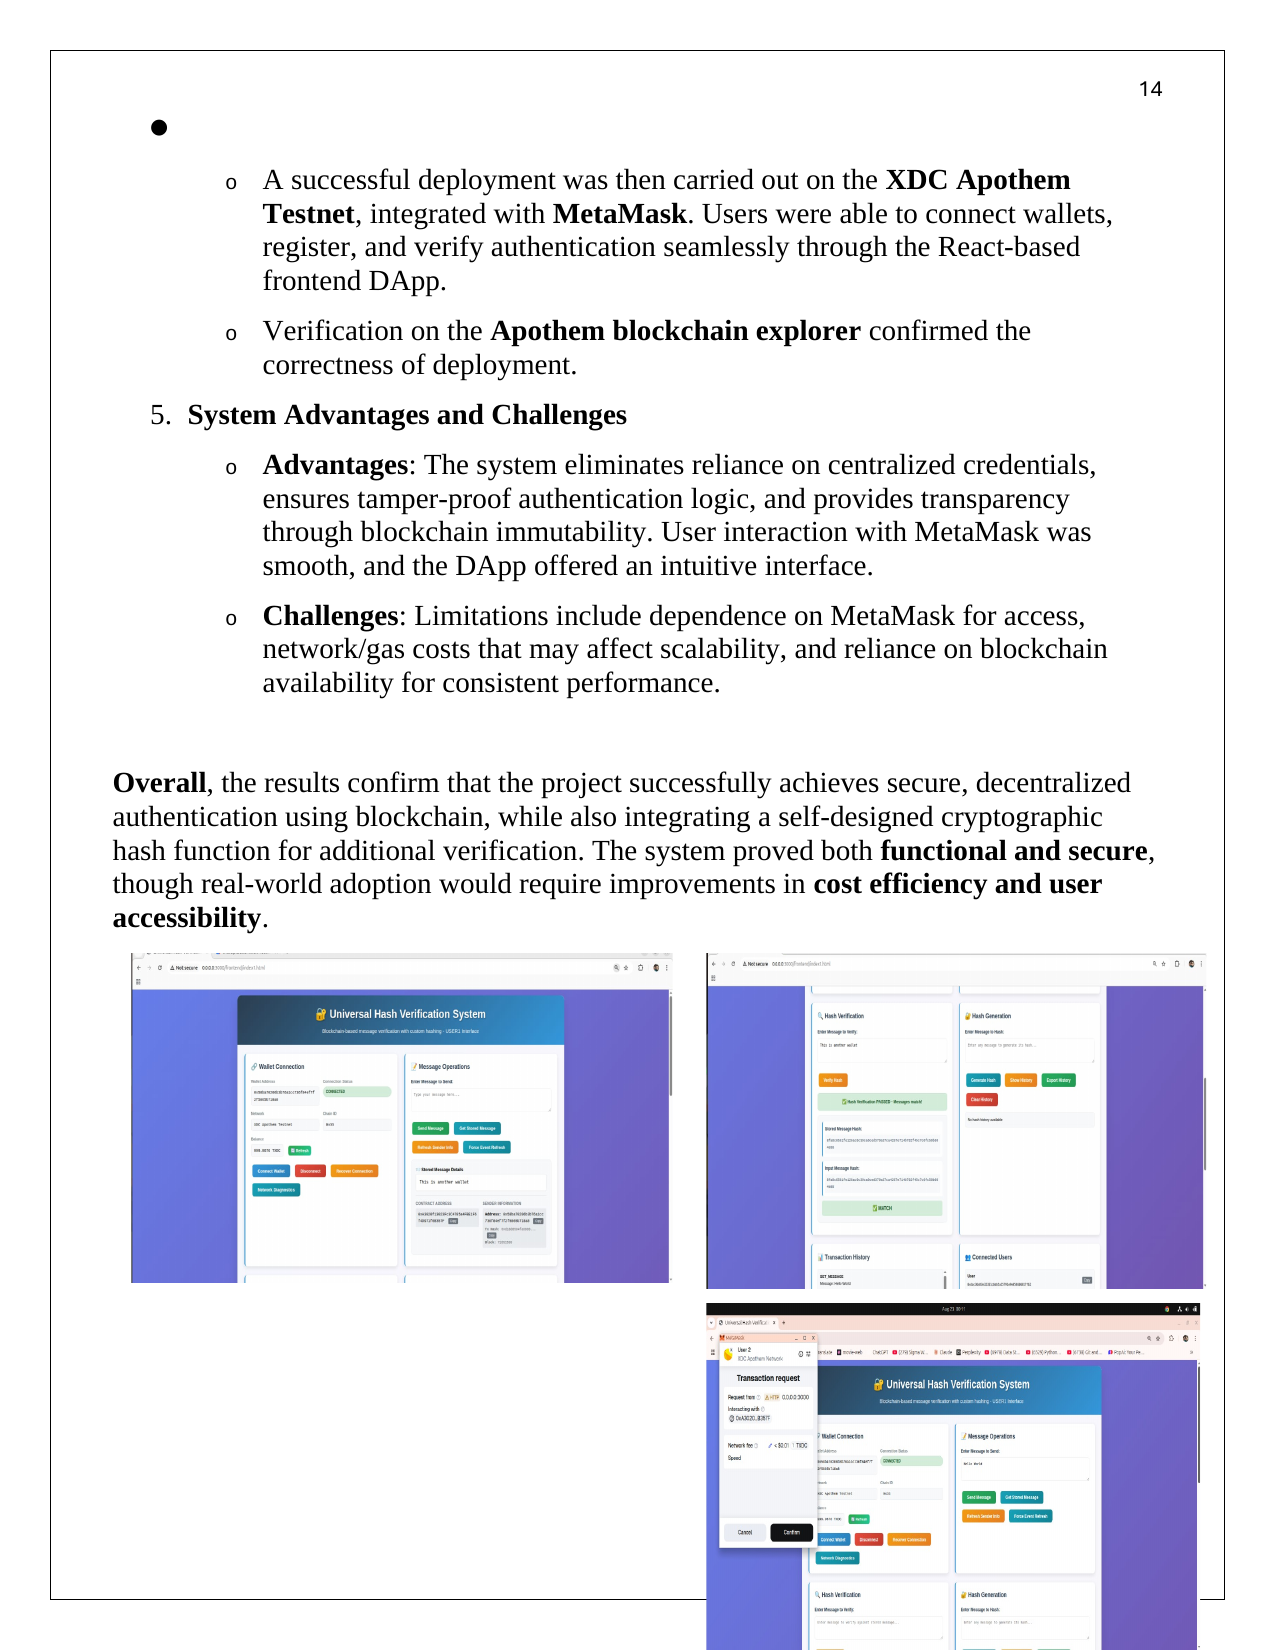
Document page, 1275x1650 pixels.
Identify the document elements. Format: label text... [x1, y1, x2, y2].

list A successful deployment was then carried out on the XDC Apothem Testnet, integrated with MetaMask. Users were able to connect wallets, register, and verify authentication seamlessly through the React-based frontend DApp. [225, 162, 1162, 297]
picture [706, 1303, 1200, 1650]
text Overall, the results confirm that the project successfully achieves secure, decentralized authentication using blockchain, while also integrating a self-designed cryptographic hash function for additional verification. The system proved both functional and secure, though real-world adoption would require improvements in cost efficiency and user accessibility. [112, 766, 1162, 933]
picture [131, 953, 673, 1283]
list Advantages: The system eliminates reliance on centralized credentials, ensures tamper-proof authentication logic, and provides transparency through blockchain immutability. User interaction with MetaMask was smooth, and the DApp offered an intuitive interface. [225, 447, 1162, 581]
picture [706, 953, 1207, 1289]
list Verification on the Apothem blockchain explorer confirmed the correctness of deployment. [225, 313, 1162, 380]
list System Advantages and Challenges [150, 397, 1162, 431]
list Challenges: Limitations include dependence on MetaMask for access, network/gas costs that may affect scalability, and reliance on blockchain availability for consistent performance. [225, 598, 1162, 699]
